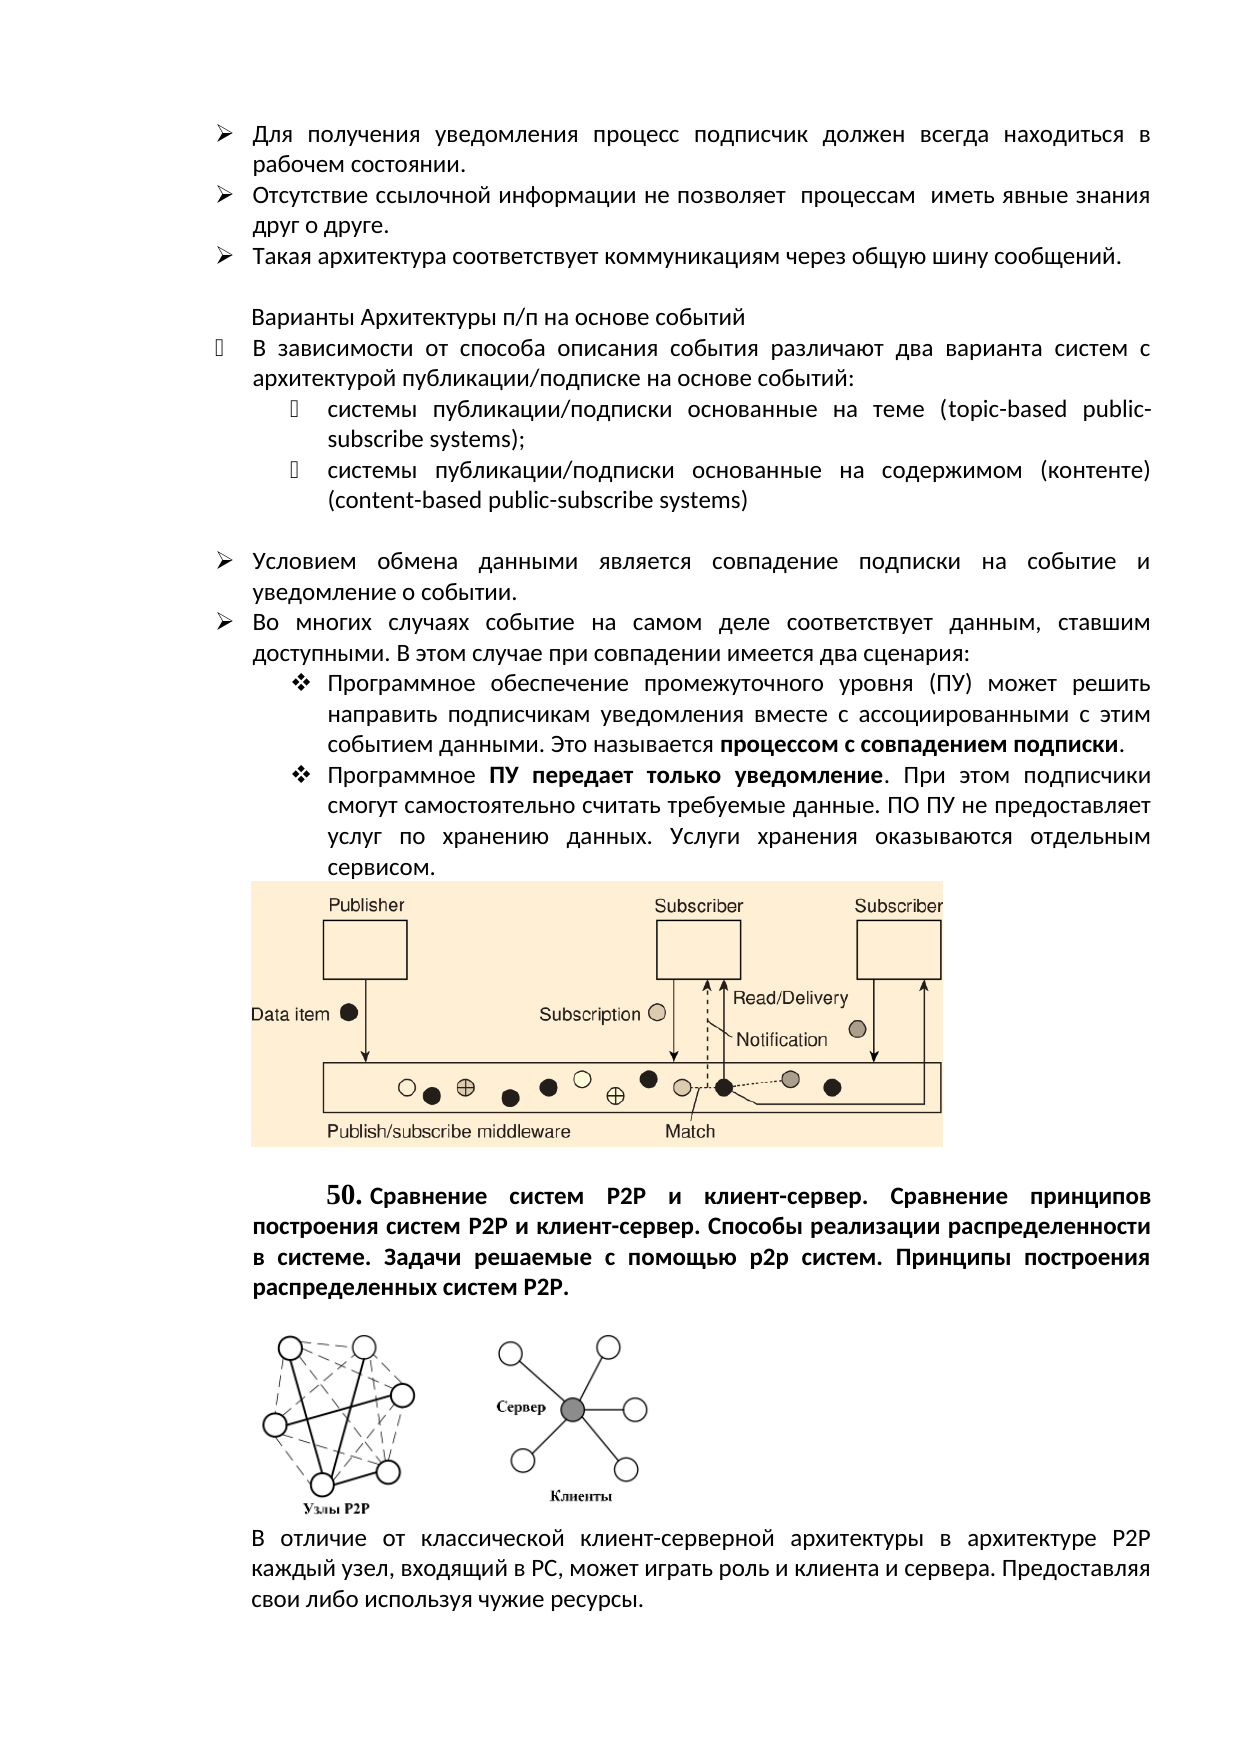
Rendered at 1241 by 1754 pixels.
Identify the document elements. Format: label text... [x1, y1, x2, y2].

picture [251, 881, 943, 1147]
list В отличие от классической клиент-серверной архитектуры в архитектуре Р2Р каждый узел, входящий в РС, может играть роль и клиента и сервера. Предоставляя свои либо используя чужие ресурсы. [251, 1522, 1152, 1613]
list Такая архитектура соответствует коммуникациям через общую шину сообщений. [215, 240, 1152, 271]
list Условием обмена данными является совпадение подписки на событие и уведомление о событии. [215, 545, 1152, 606]
list Для получения уведомления процесс подписчик должен всегда находиться в рабочем состоянии. [215, 118, 1152, 179]
list Варианты Архитектуры п/п на основе событий [251, 301, 1152, 332]
list системы публикации/подписки основанные на содержимом (контенте) (content-based public-subscribe systems) [290, 454, 1152, 515]
list системы публикации/подписки основанные на теме (topic-based public-subscribe systems); [290, 393, 1152, 454]
picture [251, 1332, 666, 1522]
list Отсутствие ссылочной информации не позволяет процессам иметь явные знания друг о друге. [215, 179, 1152, 240]
list Программное обеспечение промежуточного уровня (ПУ) может решить направить подписчикам уведомления вместе с ассоциированными с этим событием данными. Это называется процессом с совпадением подписки. [290, 667, 1152, 759]
list В зависимости от способа описания события различают два варианта систем с архитектурой публикации/подписке на основе событий: [215, 332, 1152, 393]
list Программное ПУ передает только уведомление. При этом подписчики смогут самостоятельно считать требуемые данные. ПО ПУ не предоставляет услуг по хранению данных. Услуги хранения оказываются отдельным сервисом. [290, 759, 1152, 881]
list Сравнение систем P2P и клиент-сервер. Сравнение принципов построения систем P2P и клиент-сервер. Способы реализации распределенности в системе. Задачи решаемые с помощью р2р систем. Принципы построения распределенных систем Р2Р. [252, 1177, 1152, 1302]
list Во многих случаях событие на самом деле соответствует данным, ставшим доступными. В этом случае при совпадении имеется два сценария: [215, 606, 1152, 667]
